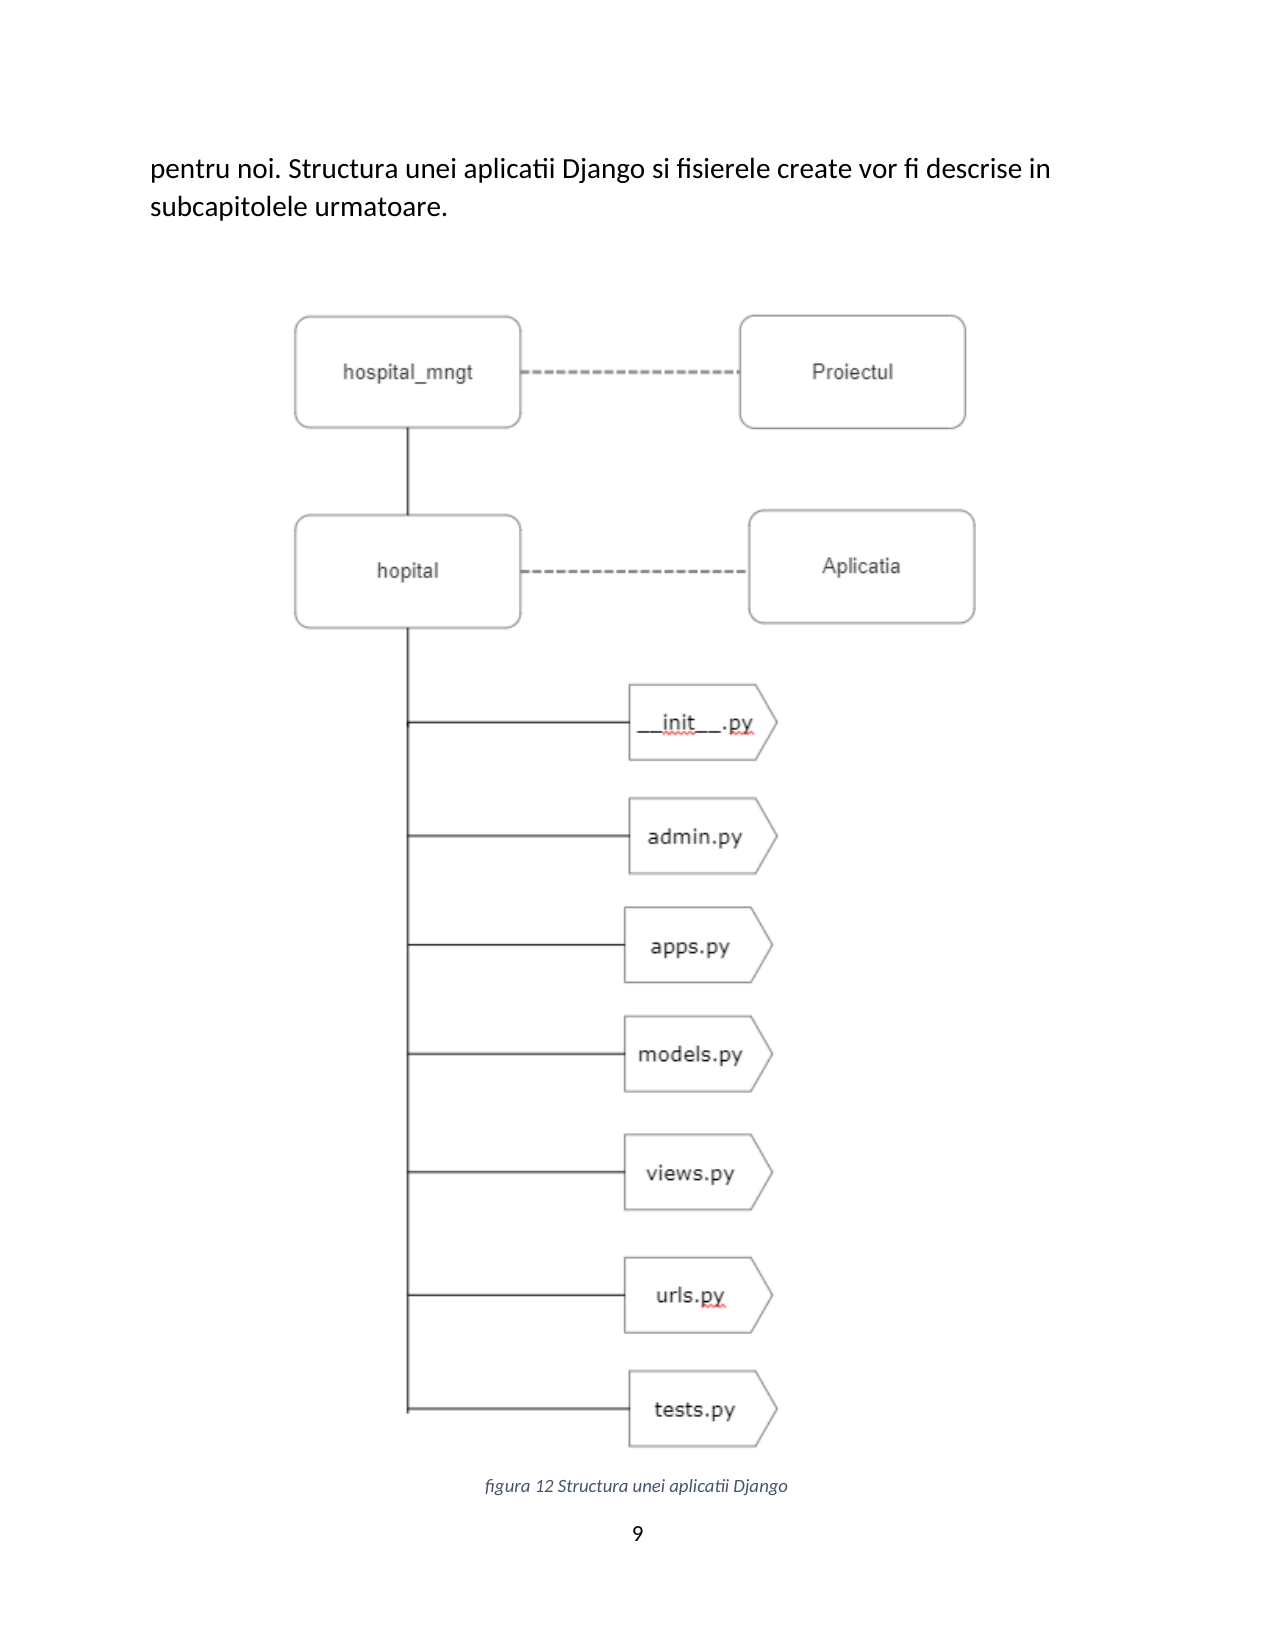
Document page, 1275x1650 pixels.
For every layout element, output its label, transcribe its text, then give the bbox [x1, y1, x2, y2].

picture [285, 298, 990, 1456]
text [150, 150, 1125, 224]
